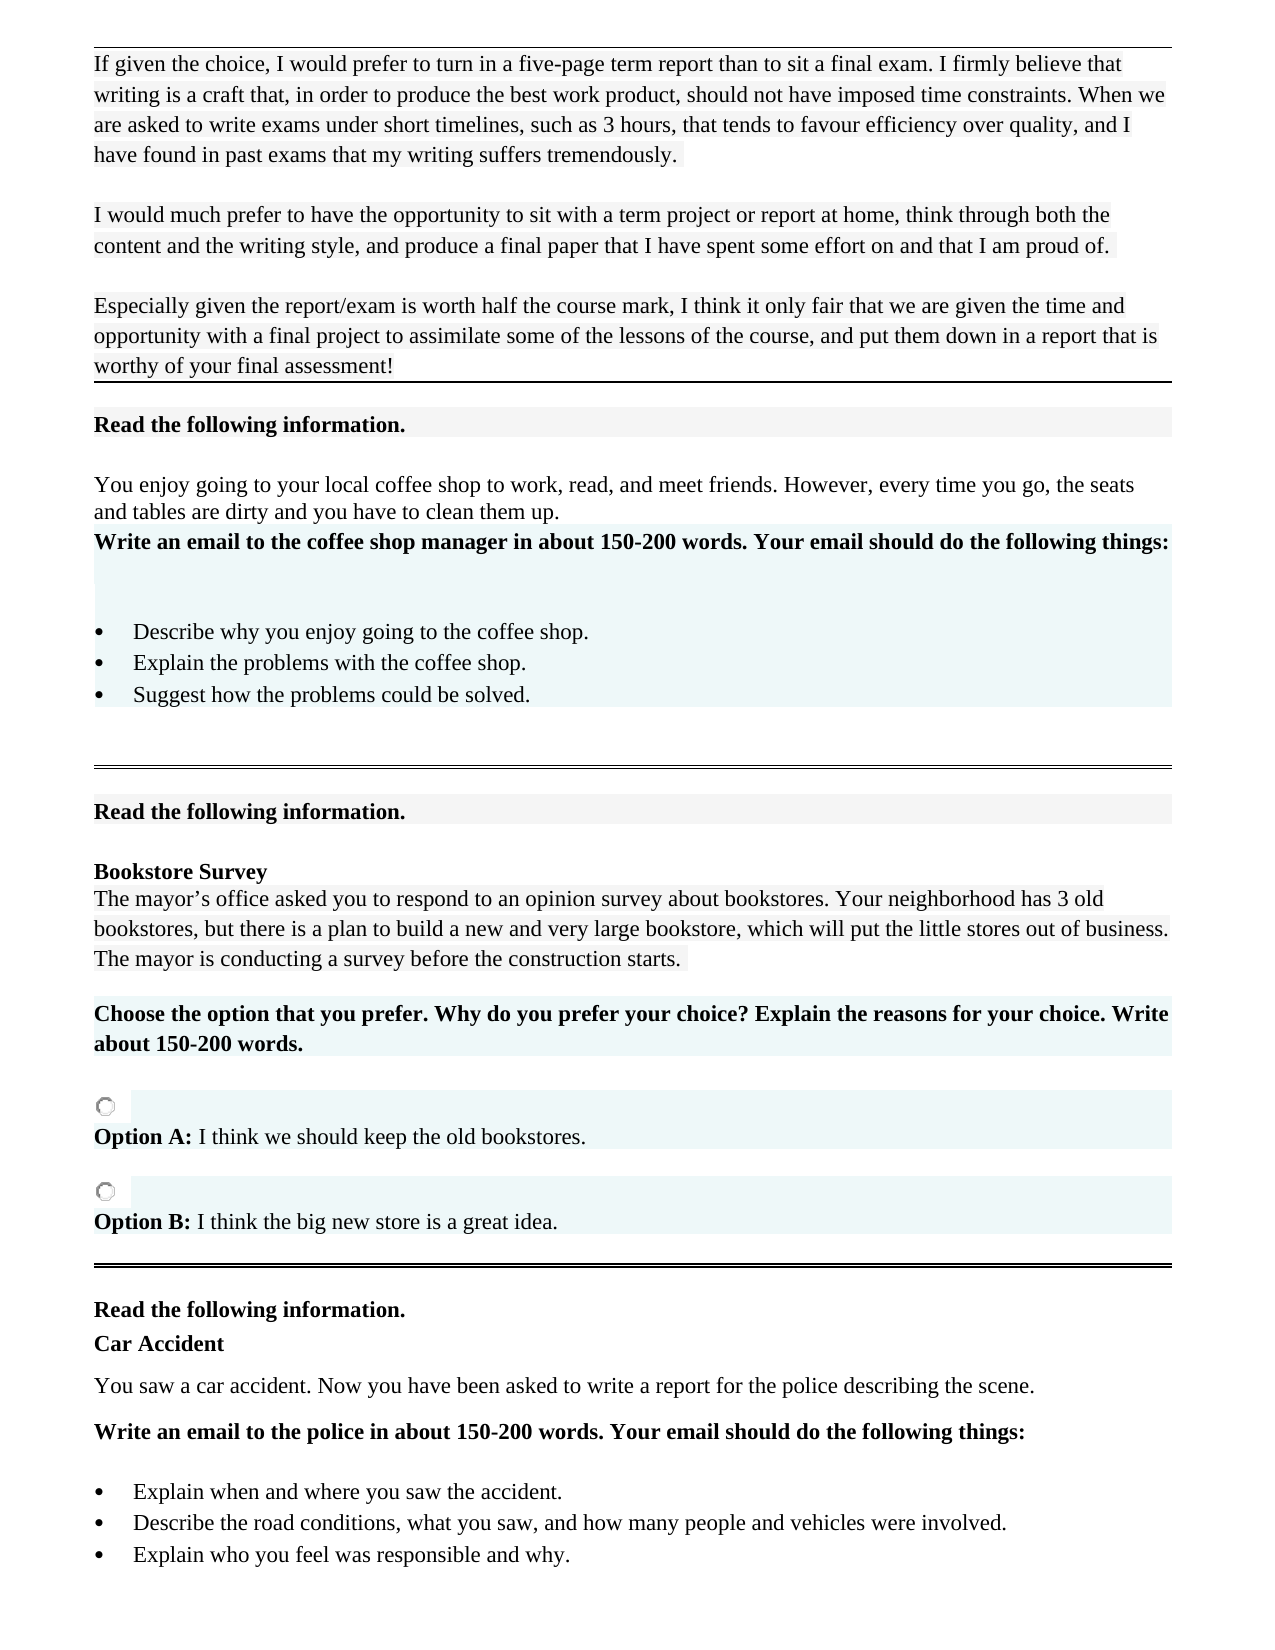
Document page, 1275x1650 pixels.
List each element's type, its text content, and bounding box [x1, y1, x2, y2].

text Write an email to the police in about 150-200 words. Your email should do the following things: [94, 1414, 1172, 1444]
text Bookstore Survey [94, 832, 1172, 884]
text Write an email to the coffee shop manager in about 150-200 words. Your email should do the following things: [94, 524, 1172, 584]
text Read the following information. [94, 794, 1172, 824]
text Car Accident [94, 1330, 1172, 1356]
text Choose the option that you prefer. Why do you prefer your choice? Explain the reasons for your choice. Write about 150-200 words. [94, 996, 1172, 1056]
list Describe why you enjoy going to the coffee shop. [95, 613, 1172, 644]
list Describe the road conditions, what you saw, and how many people and vehicles were involved. [95, 1504, 1172, 1536]
text Option B: I think the big new store is a great idea. [94, 1208, 1172, 1234]
text You enjoy going to your local coffee shop to work, read, and meet friends. However, every time you go, the seats and tables are dirty and you have to clean them up. [94, 445, 1172, 524]
list Explain who you feel was responsible and why. [95, 1536, 1172, 1567]
text You saw a car accident. Now you have been asked to write a report for the police describing the scene. [94, 1372, 1172, 1398]
text Read the following information. [94, 1292, 1172, 1322]
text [94, 48, 1172, 381]
text The mayor’s office asked you to respond to an opinion survey about bookstores. Your neighborhood has 3 old bookstores, but there is a plan to build a new and very large bookstore, which will put the little stores out of business. The mayor is conducting a survey before the construction starts. [94, 884, 1172, 971]
text Option A: I think we should keep the old bookstores. [94, 1123, 1172, 1149]
list Suggest how the problems could be solved. [95, 676, 1172, 707]
list Explain when and where you saw the accident. [95, 1473, 1172, 1504]
text Read the following information. [94, 407, 1172, 437]
list Explain the problems with the coffee shop. [95, 644, 1172, 676]
